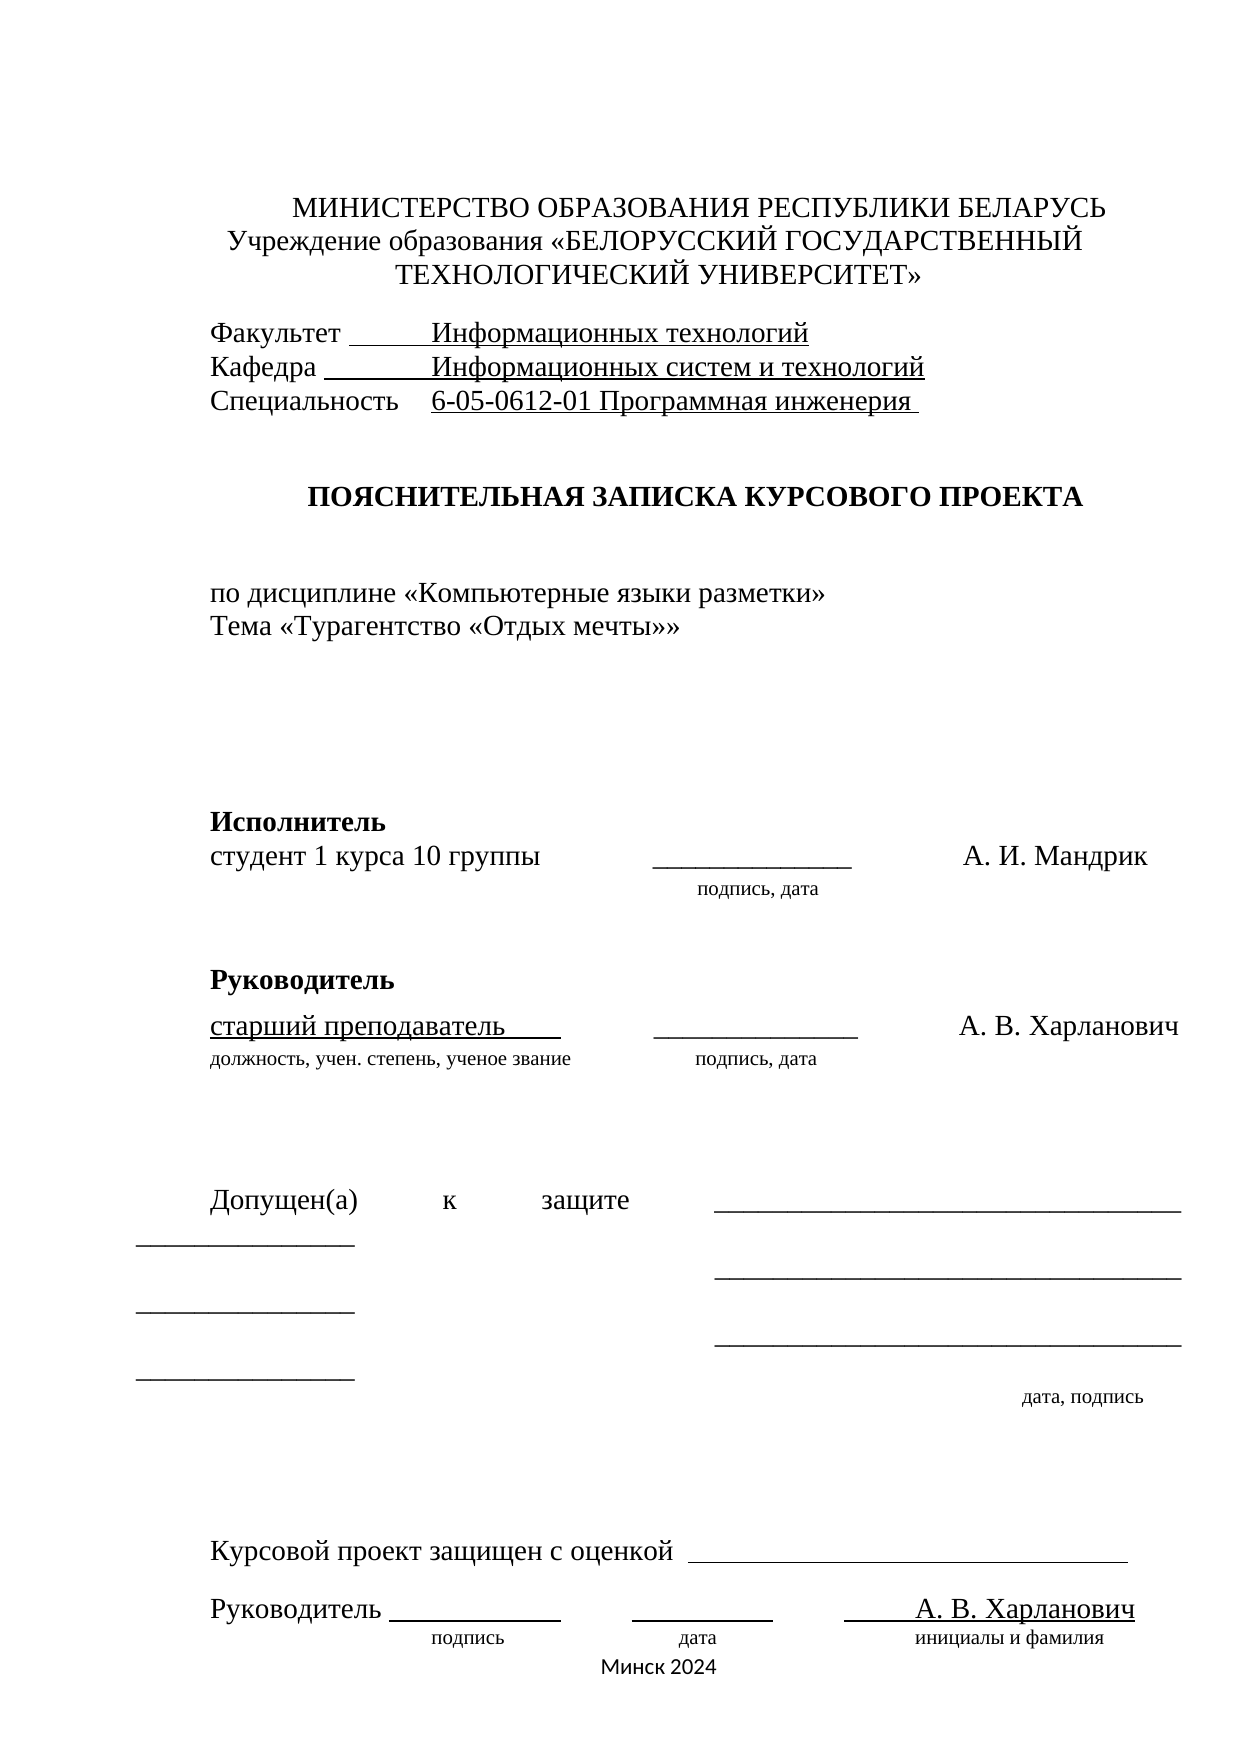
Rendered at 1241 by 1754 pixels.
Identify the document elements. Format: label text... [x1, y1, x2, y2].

text Специальность 6-05-0612-01 Программная инженерия [136, 383, 1181, 416]
text дата, подпись [136, 1384, 1181, 1408]
text МИНИСТЕРСТВО ОБРАЗОВАНИЯ РЕСПУБЛИКИ БЕЛАРУСЬ Учреждение образования «БЕЛОРУССКИЙ ГОСУДАРСТВЕННЫЙ ТЕХНОЛОГИЧЕСКИЙ УНИВЕРСИТЕТ» [136, 190, 1181, 291]
text Факультет Информационных технологий [136, 316, 1181, 349]
text подпись, дата [136, 876, 1181, 899]
text подпись дата инициалы и фамилия [348, 1625, 1181, 1649]
text по дисциплине «Компьютерные языки разметки» [136, 575, 1181, 608]
text ПОЯСНИТЕЛЬНАЯ ЗАПИСКА КУРСОВОГО ПРОЕКТА [136, 479, 1181, 512]
text студент 1 курса 10 группы ______________ А. И. Мандрик [136, 838, 1181, 871]
text Руководитель А. В. Харланович [207, 1591, 1181, 1625]
text старший преподаватель ______________ А. В. Харланович [136, 1008, 1181, 1042]
text должность, учен. степень, ученое звание подпись, дата [136, 1046, 1181, 1070]
text Руководитель [136, 962, 1181, 996]
text ________________________________ _______________ [136, 1249, 1181, 1317]
text Исполнитель [136, 804, 1181, 838]
text Курсовой проект защищен с оценкой [207, 1533, 1181, 1566]
text Кафедра Информационных систем и технологий [136, 349, 1181, 383]
text Тема «Турагентство «Отдых мечты»» [136, 608, 1181, 642]
text ________________________________ _______________ [136, 1317, 1181, 1384]
text Допущен(а) к защите ________________________________ _______________ [136, 1182, 1181, 1249]
